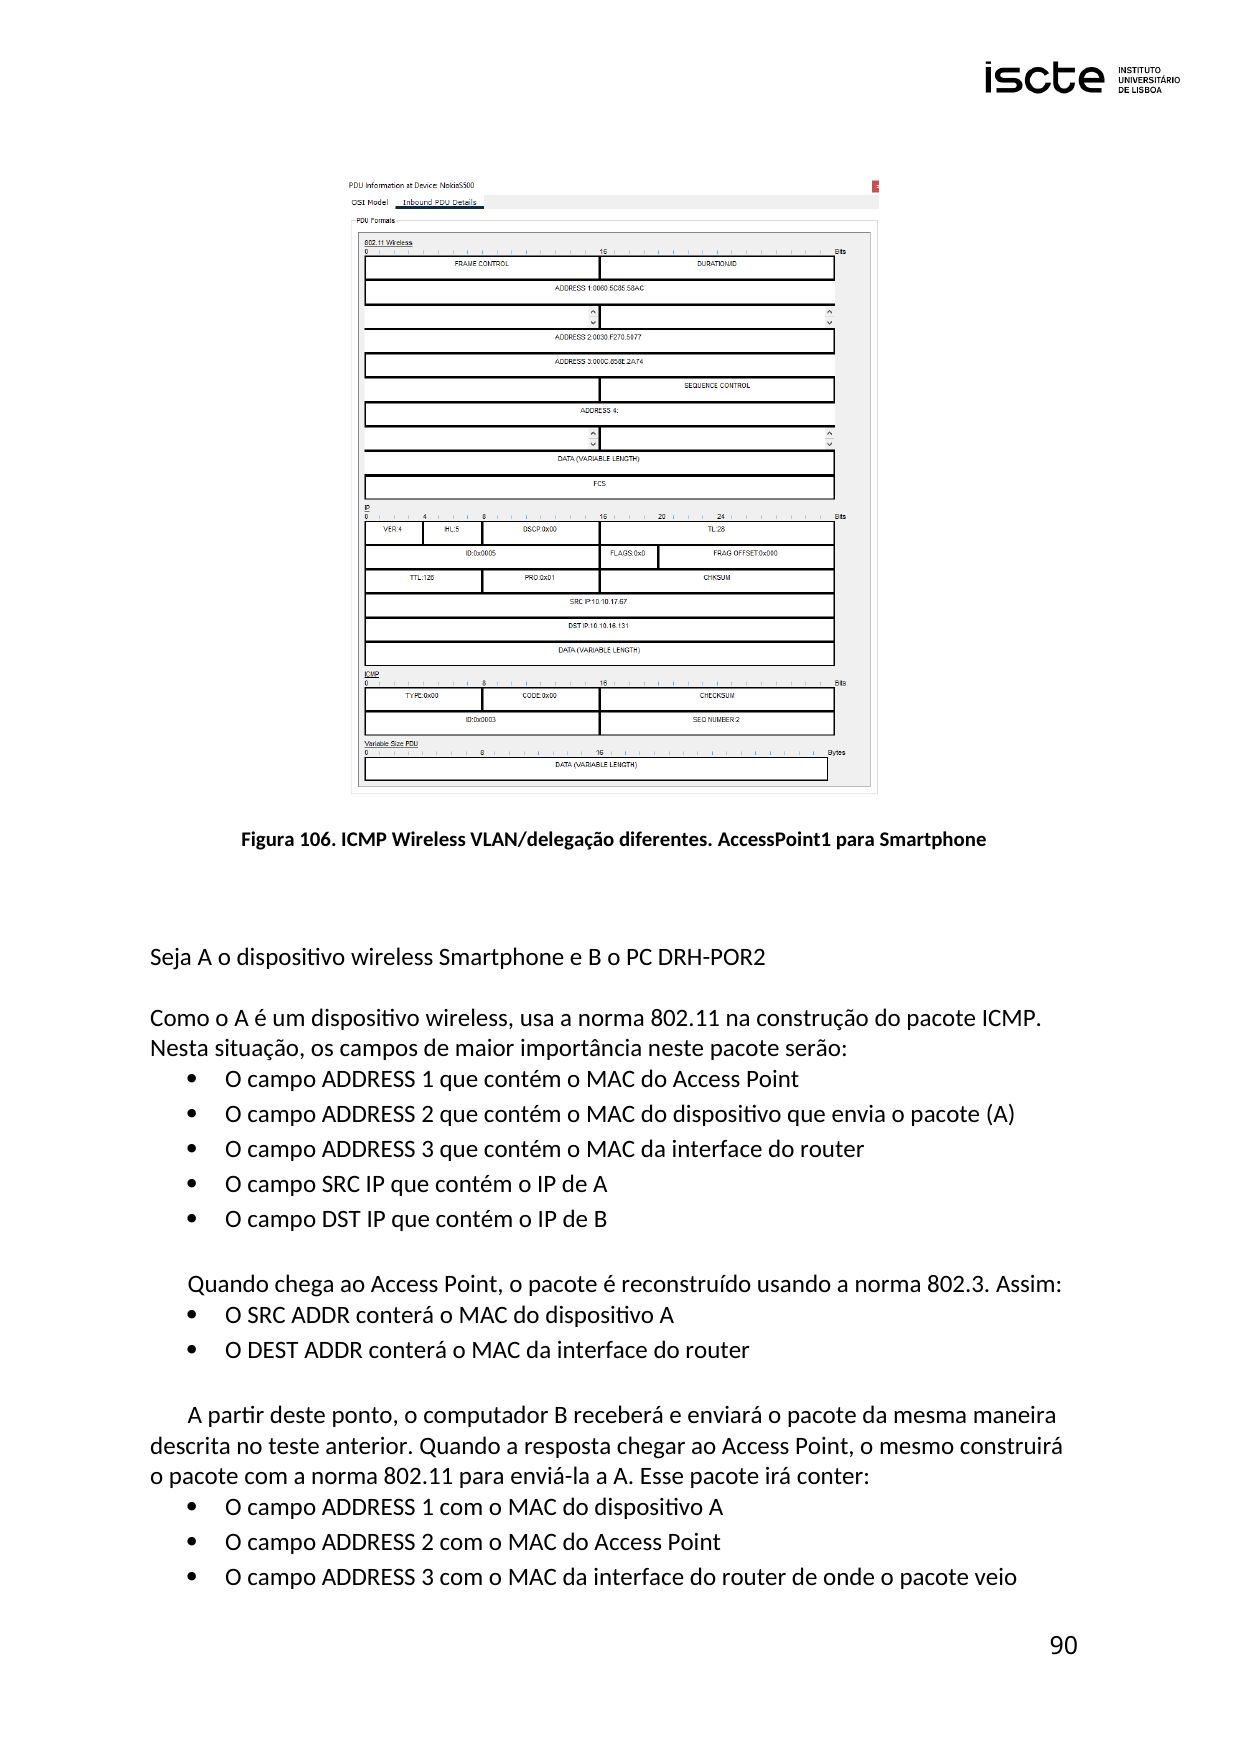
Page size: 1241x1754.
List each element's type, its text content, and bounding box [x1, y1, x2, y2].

list O campo ADDRESS 1 que contém o MAC do Access Point [187, 1063, 1078, 1093]
text Como o A é um dispositivo wireless, usa a norma 802.11 na construção do pacote ICMP. [150, 1002, 1078, 1032]
text A partir deste ponto, o computador B receberá e enviará o pacote da mesma maneira descrita no teste anterior. Quando a resposta chegar ao Access Point, o mesmo construirá o pacote com a norma 802.11 para enviá-la a A. Esse pacote irá conter: [150, 1399, 1078, 1491]
list O campo DST IP que contém o IP de B [187, 1203, 1078, 1233]
list O DEST ADDR conterá o MAC da interface do router [187, 1334, 1078, 1364]
picture [348, 179, 879, 798]
text Quando chega ao Access Point, o pacote é reconstruído usando a norma 802.3. Assim: [150, 1268, 1078, 1299]
picture [973, 44, 1190, 108]
list O SRC ADDR conterá o MAC do dispositivo A [187, 1299, 1078, 1329]
list O campo SRC IP que contém o IP de A [187, 1168, 1078, 1198]
list O campo ADDRESS 2 que contém o MAC do dispositivo que envia o pacote (A) [187, 1098, 1078, 1128]
list O campo ADDRESS 1 com o MAC do dispositivo A [187, 1491, 1078, 1522]
list O campo ADDRESS 3 que contém o MAC da interface do router [187, 1133, 1078, 1163]
text Nesta situação, os campos de maior importância neste pacote serão: [150, 1032, 1078, 1063]
list O campo ADDRESS 2 com o MAC do Access Point [187, 1526, 1078, 1557]
list O campo ADDRESS 3 com o MAC da interface do router de onde o pacote veio [187, 1561, 1078, 1592]
text Seja A o dispositivo wireless Smartphone e B o PC DRH-POR2 [150, 941, 1078, 971]
